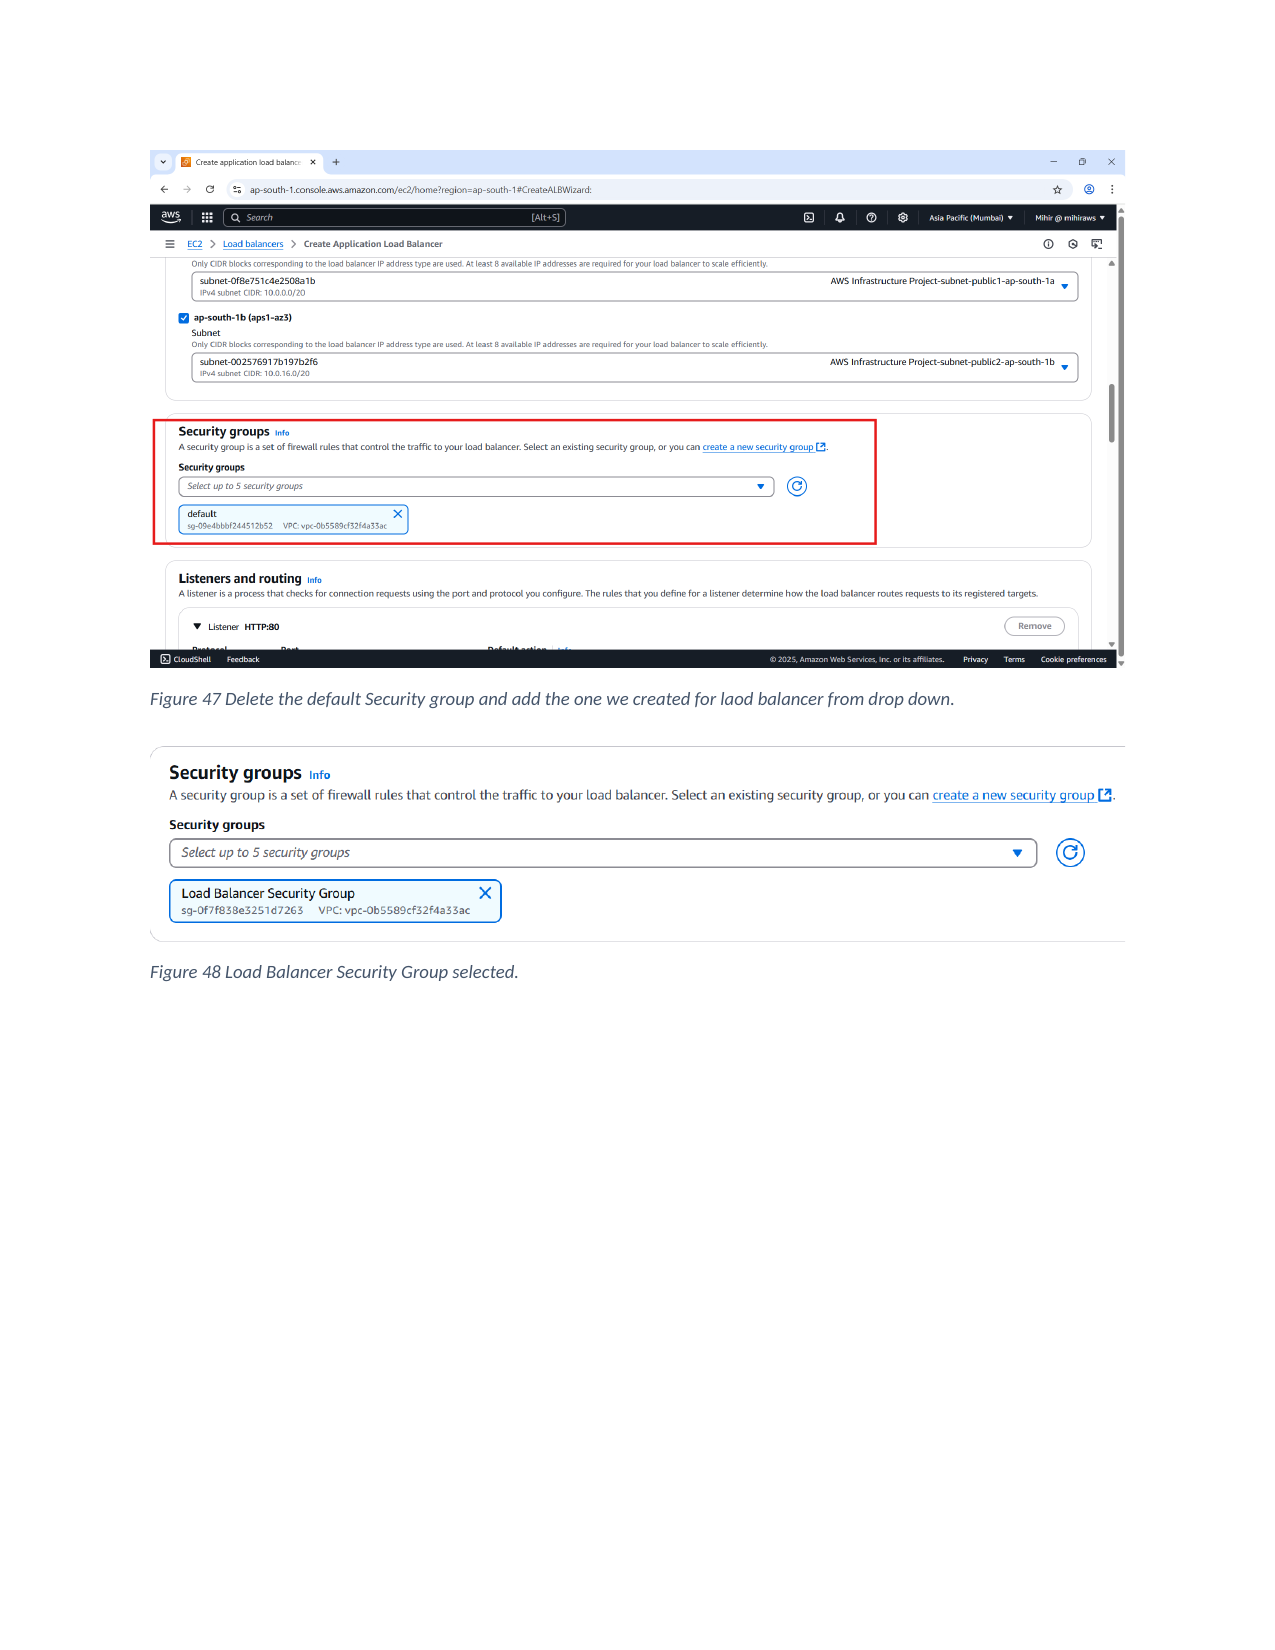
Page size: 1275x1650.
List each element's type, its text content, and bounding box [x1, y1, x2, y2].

picture [150, 730, 1125, 942]
text Figure 47 Delete the default Security group and add the one we created for laod balancer from drop down. [150, 687, 1125, 710]
text Figure 48 Load Balancer Security Group selected. [150, 960, 1125, 983]
picture [150, 150, 1125, 668]
